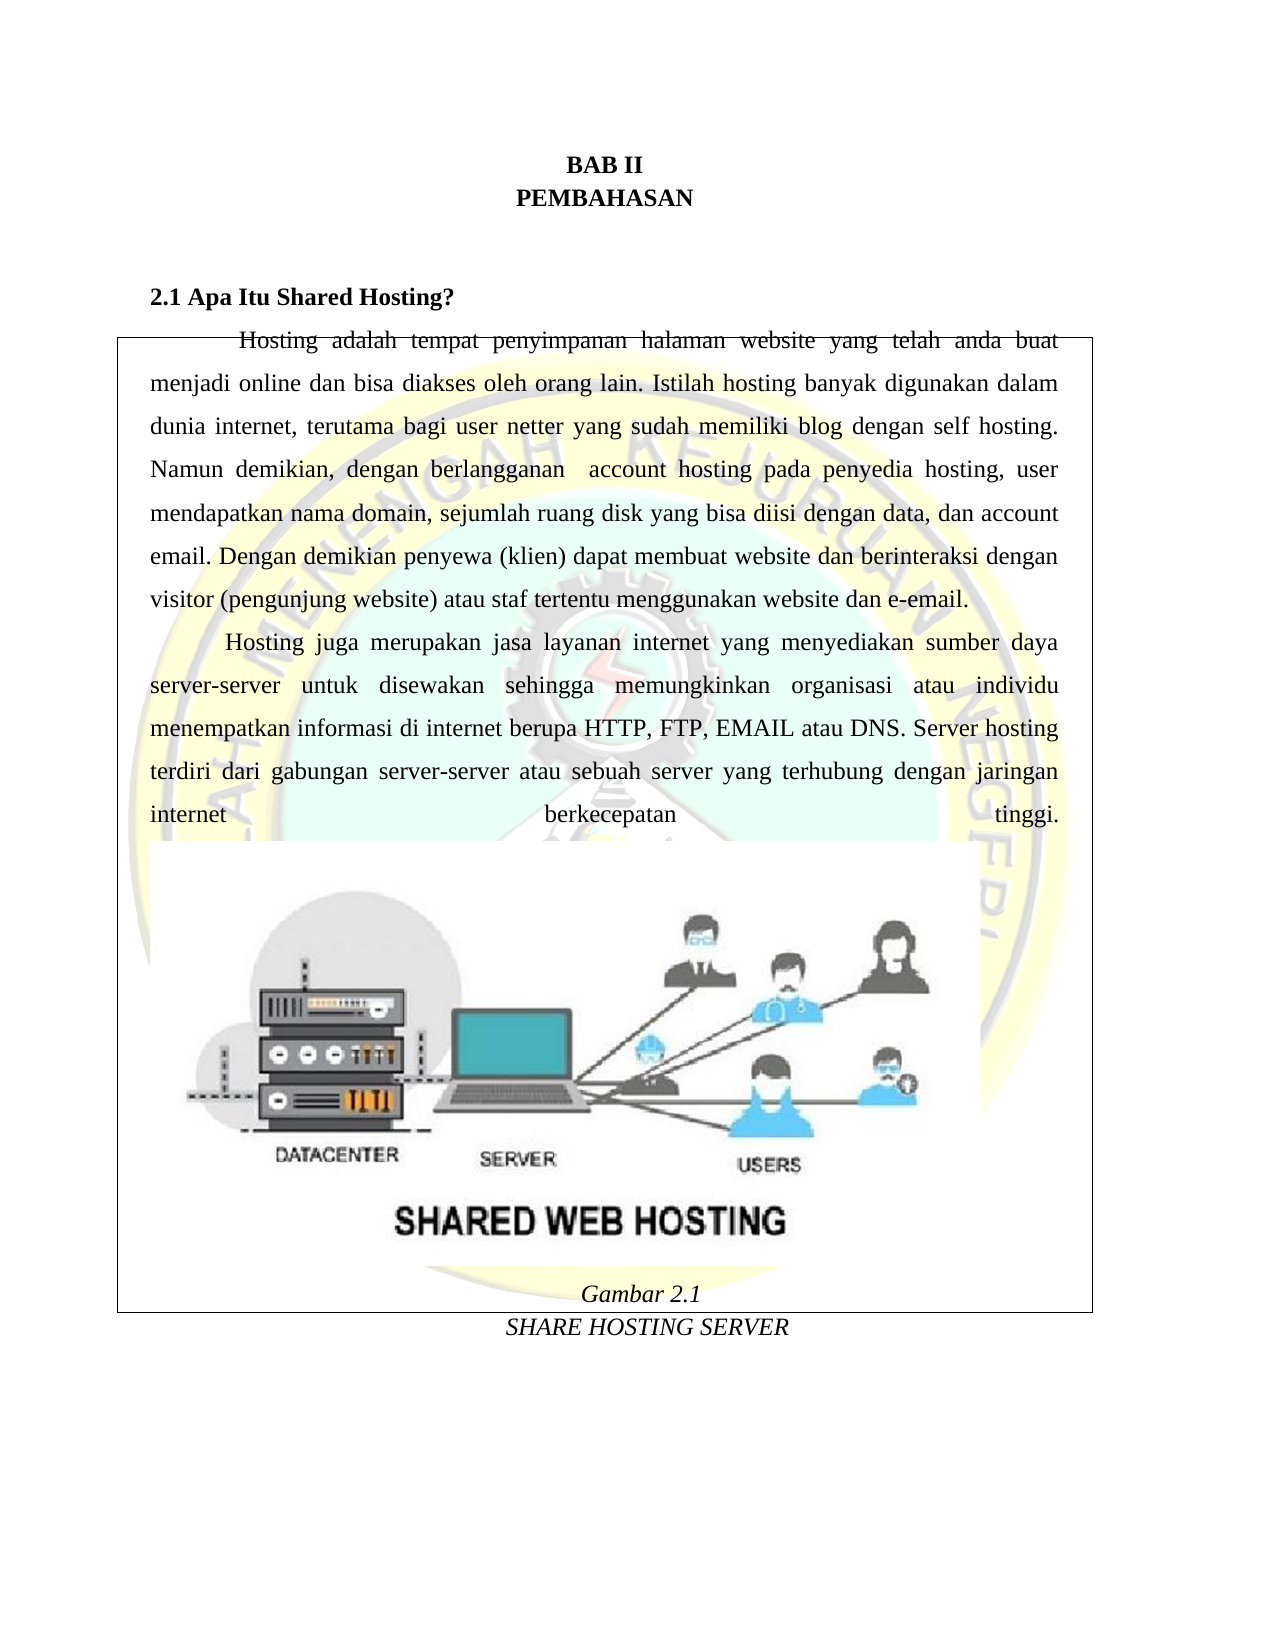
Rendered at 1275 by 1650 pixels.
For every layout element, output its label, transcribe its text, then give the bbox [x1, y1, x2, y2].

text PEMBAHASAN [150, 183, 1059, 212]
text Gambar 2.1 SHARE HOSTING SERVER [150, 1279, 1059, 1341]
picture [150, 841, 981, 1266]
text BAB II [150, 150, 1059, 179]
text Hosting adalah tempat penyimpanan halaman website yang telah anda buat menjadi online dan bisa diakses oleh orang lain. Istilah hosting banyak digunakan dalam dunia internet, terutama bagi user netter yang sudah memiliki blog dengan self hosting. Namun demikian, dengan berlangganan account hosting pada penyedia hosting, user mendapatkan nama domain, sejumlah ruang disk yang bisa diisi dengan data, dan account email. Dengan demikian penyewa (klien) dapat membuat website dan berinteraksi dengan visitor (pengunjung website) atau staf tertentu menggunakan website dan e-email. [150, 325, 1059, 613]
text 2.1 Apa Itu Shared Hosting? [150, 282, 1059, 311]
